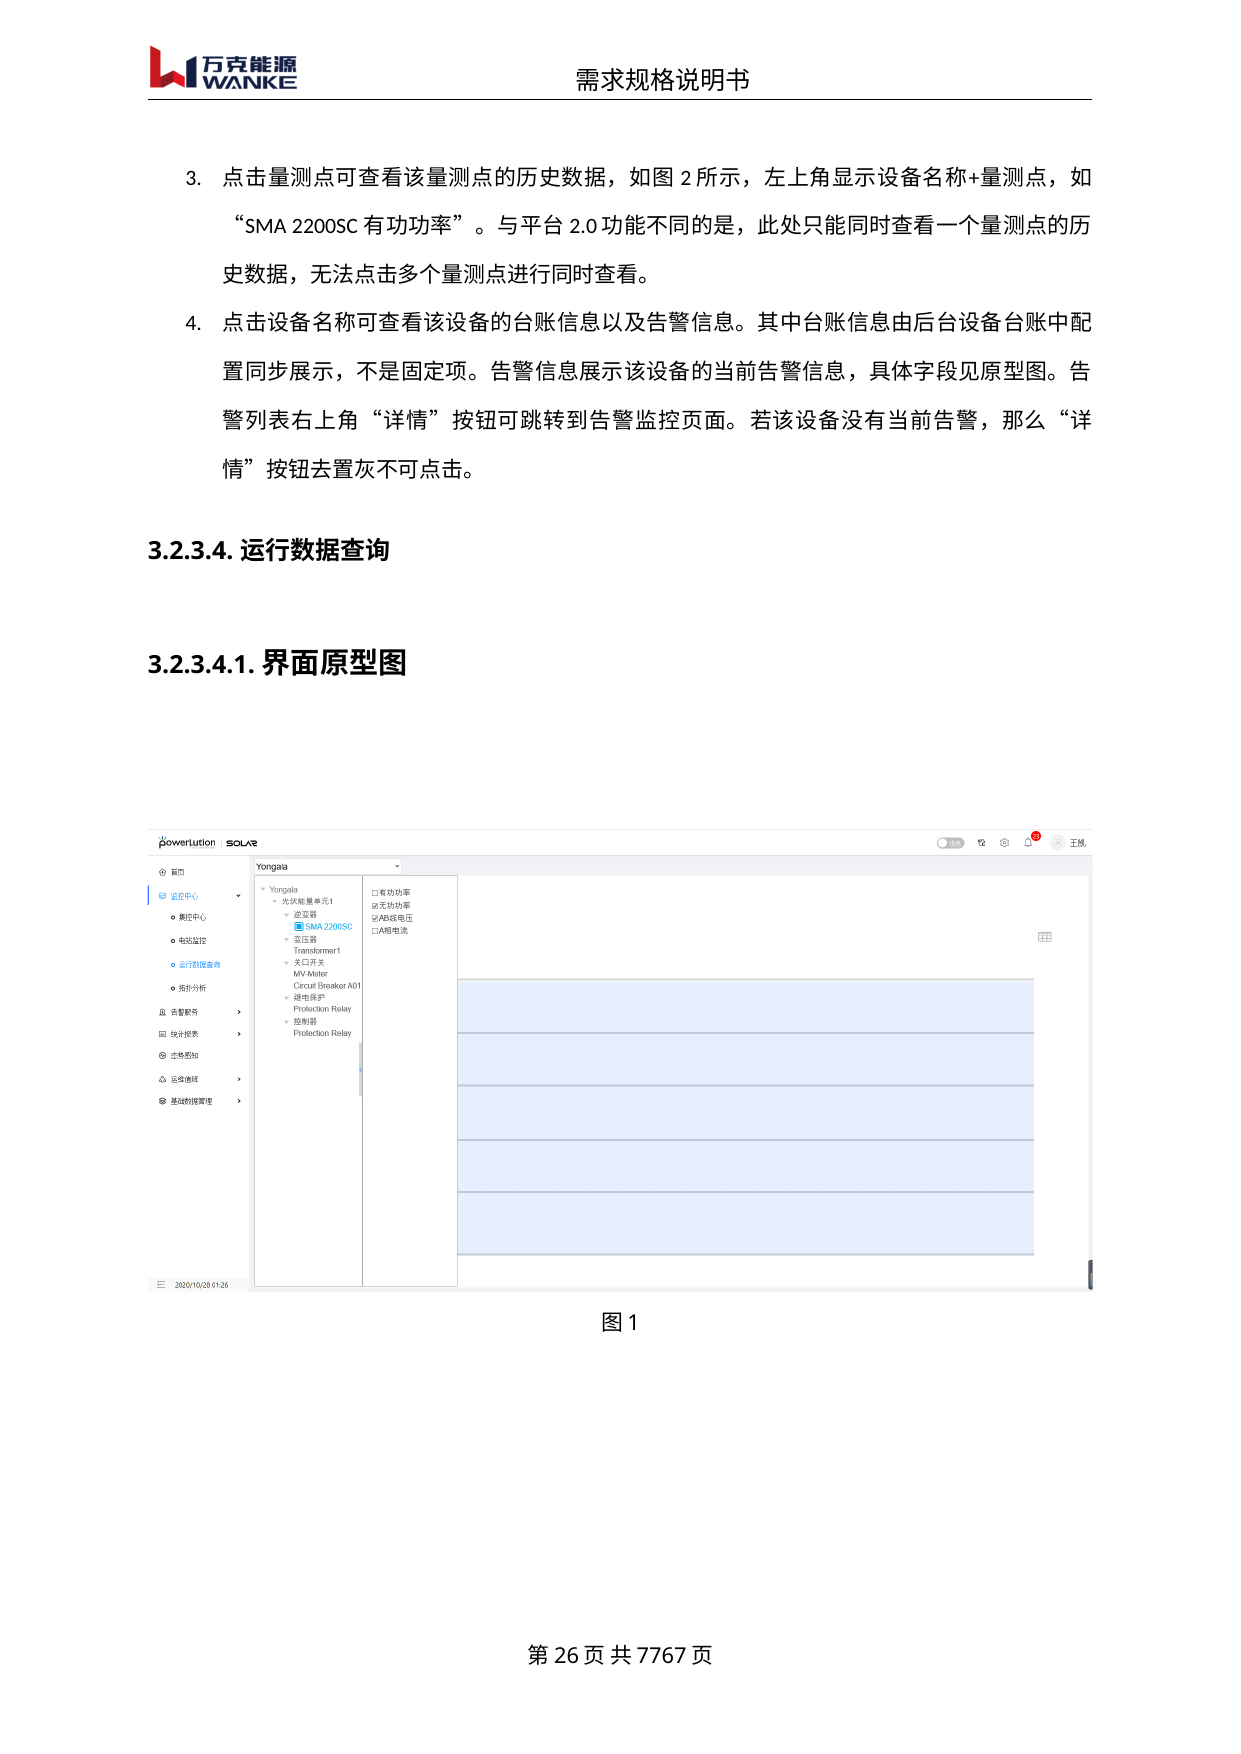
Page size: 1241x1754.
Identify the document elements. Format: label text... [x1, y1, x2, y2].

picture [147, 44, 300, 90]
list 点击设备名称可查看该设备的台账信息以及告警信息。其中台账信息由后台设备台账中配置同步展示，不是固定项。告警信息展示该设备的当前告警信息，具体字段见原型图。告警列表右上角“详情”按钮可跳转到告警监控页面。若该设备没有当前告警，那么“详情”按钮去置灰不可点击。 [185, 305, 1092, 484]
list 点击量测点可查看该量测点的历史数据，如图2所示，左上角显示设备名称+量测点，如“SMA 2200SC 有功功率”。与平台2.0功能不同的是，此处只能同时查看一个量测点的历史数据，无法点击多个量测点进行同时查看。 [185, 159, 1092, 289]
subtitle 运行数据查询 [148, 516, 1092, 581]
picture [147, 829, 1093, 1292]
subtitle 界面原型图 [148, 628, 1092, 693]
text 图1 [148, 1305, 1092, 1337]
